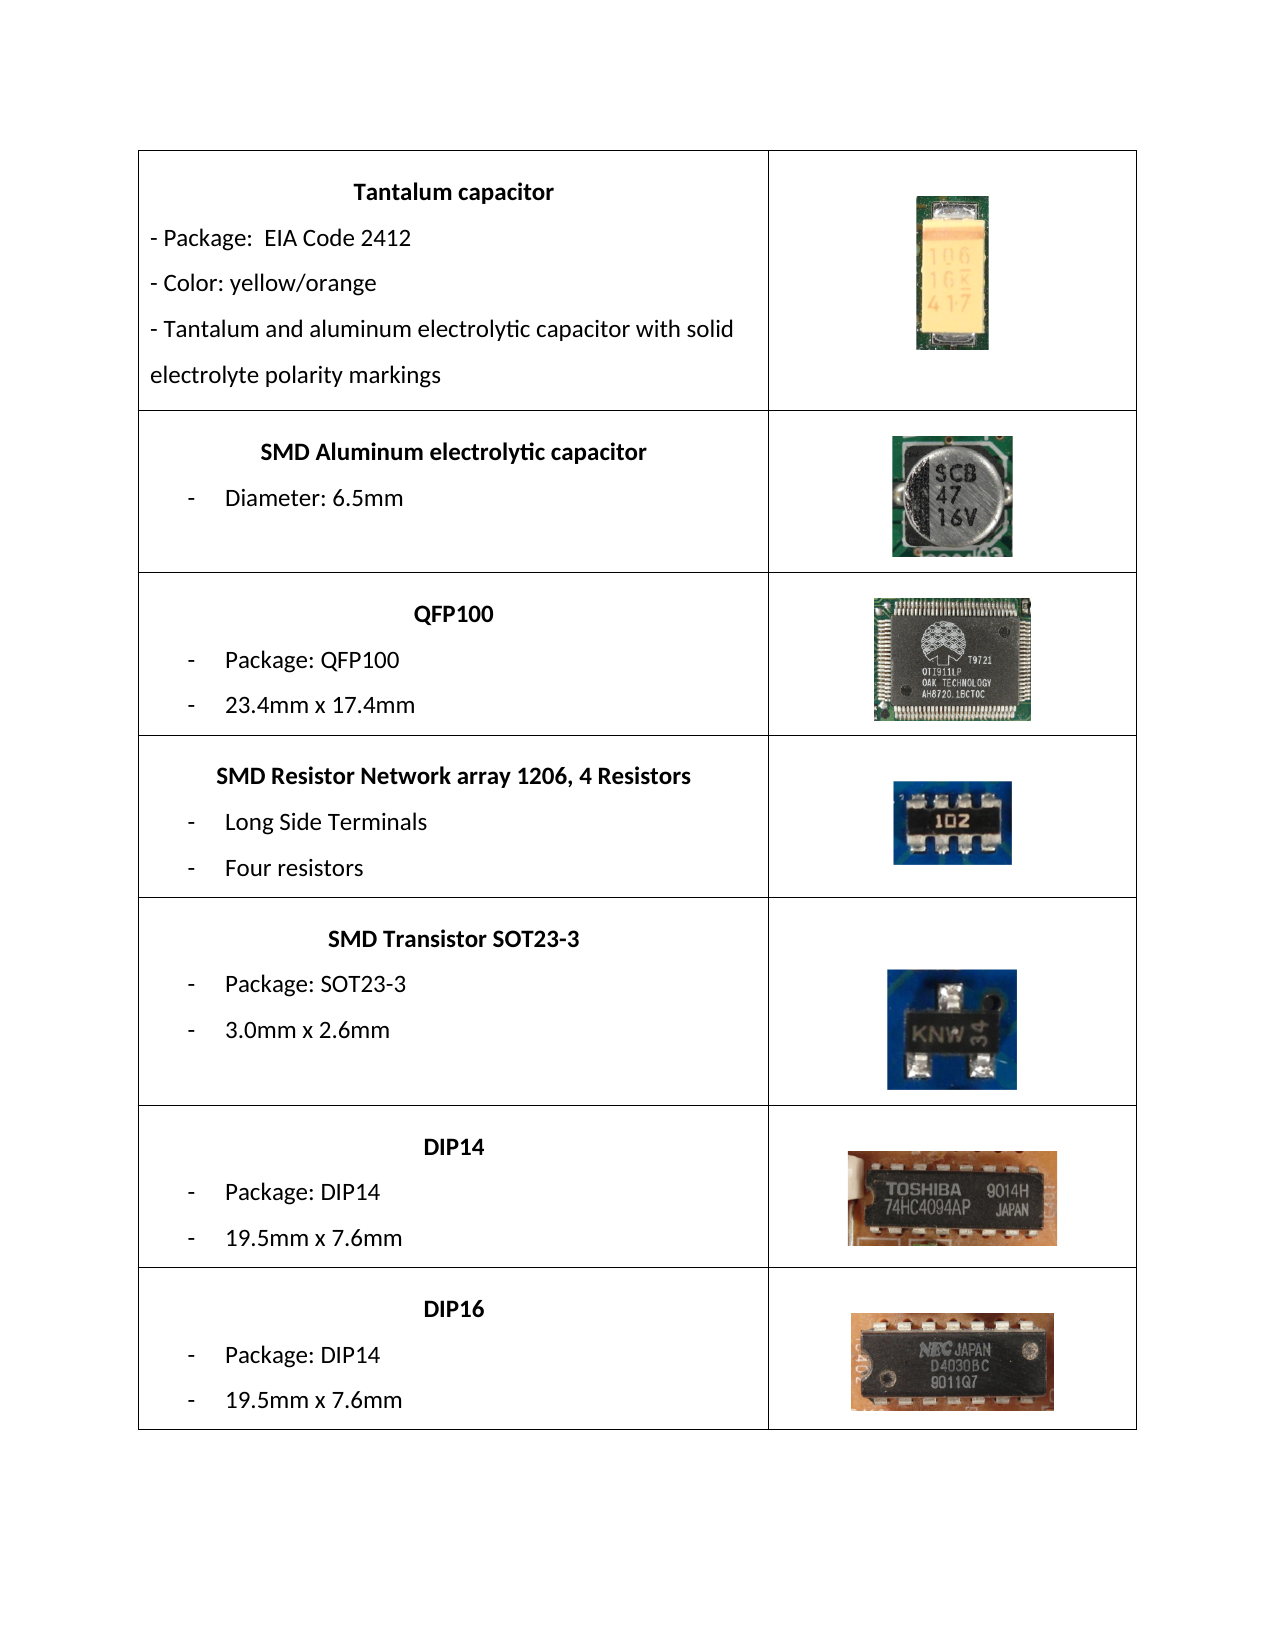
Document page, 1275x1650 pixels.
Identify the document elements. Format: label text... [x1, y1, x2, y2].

picture [847, 1151, 1058, 1246]
picture [874, 598, 1031, 721]
picture [892, 436, 1013, 557]
picture [916, 196, 989, 350]
picture [894, 782, 1011, 864]
table_cell QFP100 Package: QFP100 23.4mm x 17.4mm [139, 573, 768, 734]
table_cell [769, 1268, 1136, 1429]
table_cell [769, 573, 1136, 734]
picture [888, 970, 1017, 1089]
table_cell [769, 898, 1136, 1105]
table_cell [769, 411, 1136, 572]
table_cell Tantalum capacitor - Package: EIA Code 2412 - Color: yellow/orange - Tantalum and aluminum electrolytic capacitor with solid electrolyte polarity markings [139, 151, 768, 410]
table_cell [769, 151, 1136, 410]
table_cell DIP14 Package: DIP14 19.5mm x 7.6mm [139, 1106, 768, 1267]
table_cell SMD Aluminum electrolytic capacitor Diameter: 6.5mm [139, 411, 768, 572]
picture [851, 1313, 1054, 1411]
table_cell DIP16 Package: DIP14 19.5mm x 7.6mm [139, 1268, 768, 1429]
table_cell SMD Transistor SOT23-3 Package: SOT23-3 3.0mm x 2.6mm [139, 898, 768, 1105]
table_cell [769, 1106, 1136, 1267]
table_cell [769, 736, 1136, 897]
table_cell SMD Resistor Network array 1206, 4 Resistors Long Side Terminals Four resistors [139, 736, 768, 897]
